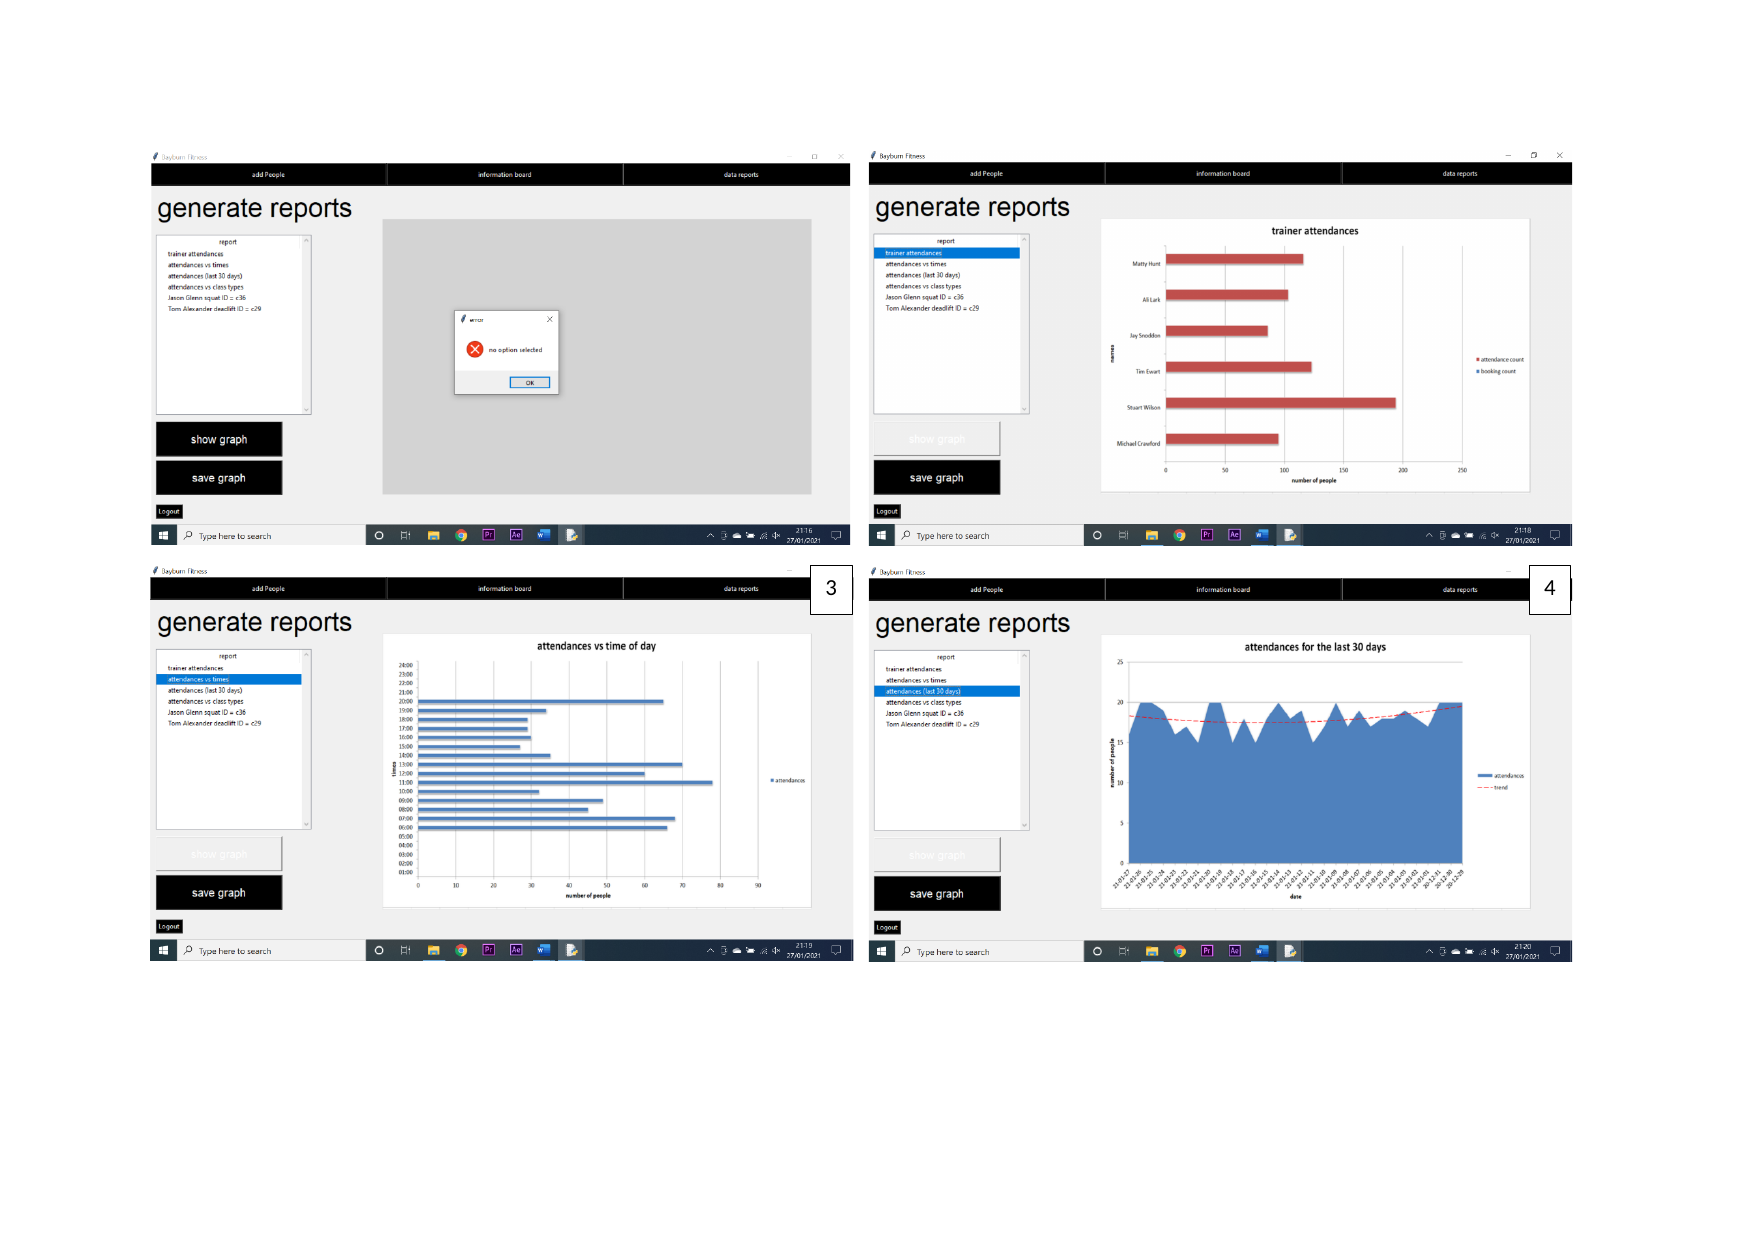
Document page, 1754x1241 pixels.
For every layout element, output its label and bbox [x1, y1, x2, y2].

picture [150, 564, 854, 961]
picture [868, 150, 1572, 546]
picture [150, 150, 850, 544]
picture [868, 565, 1573, 962]
